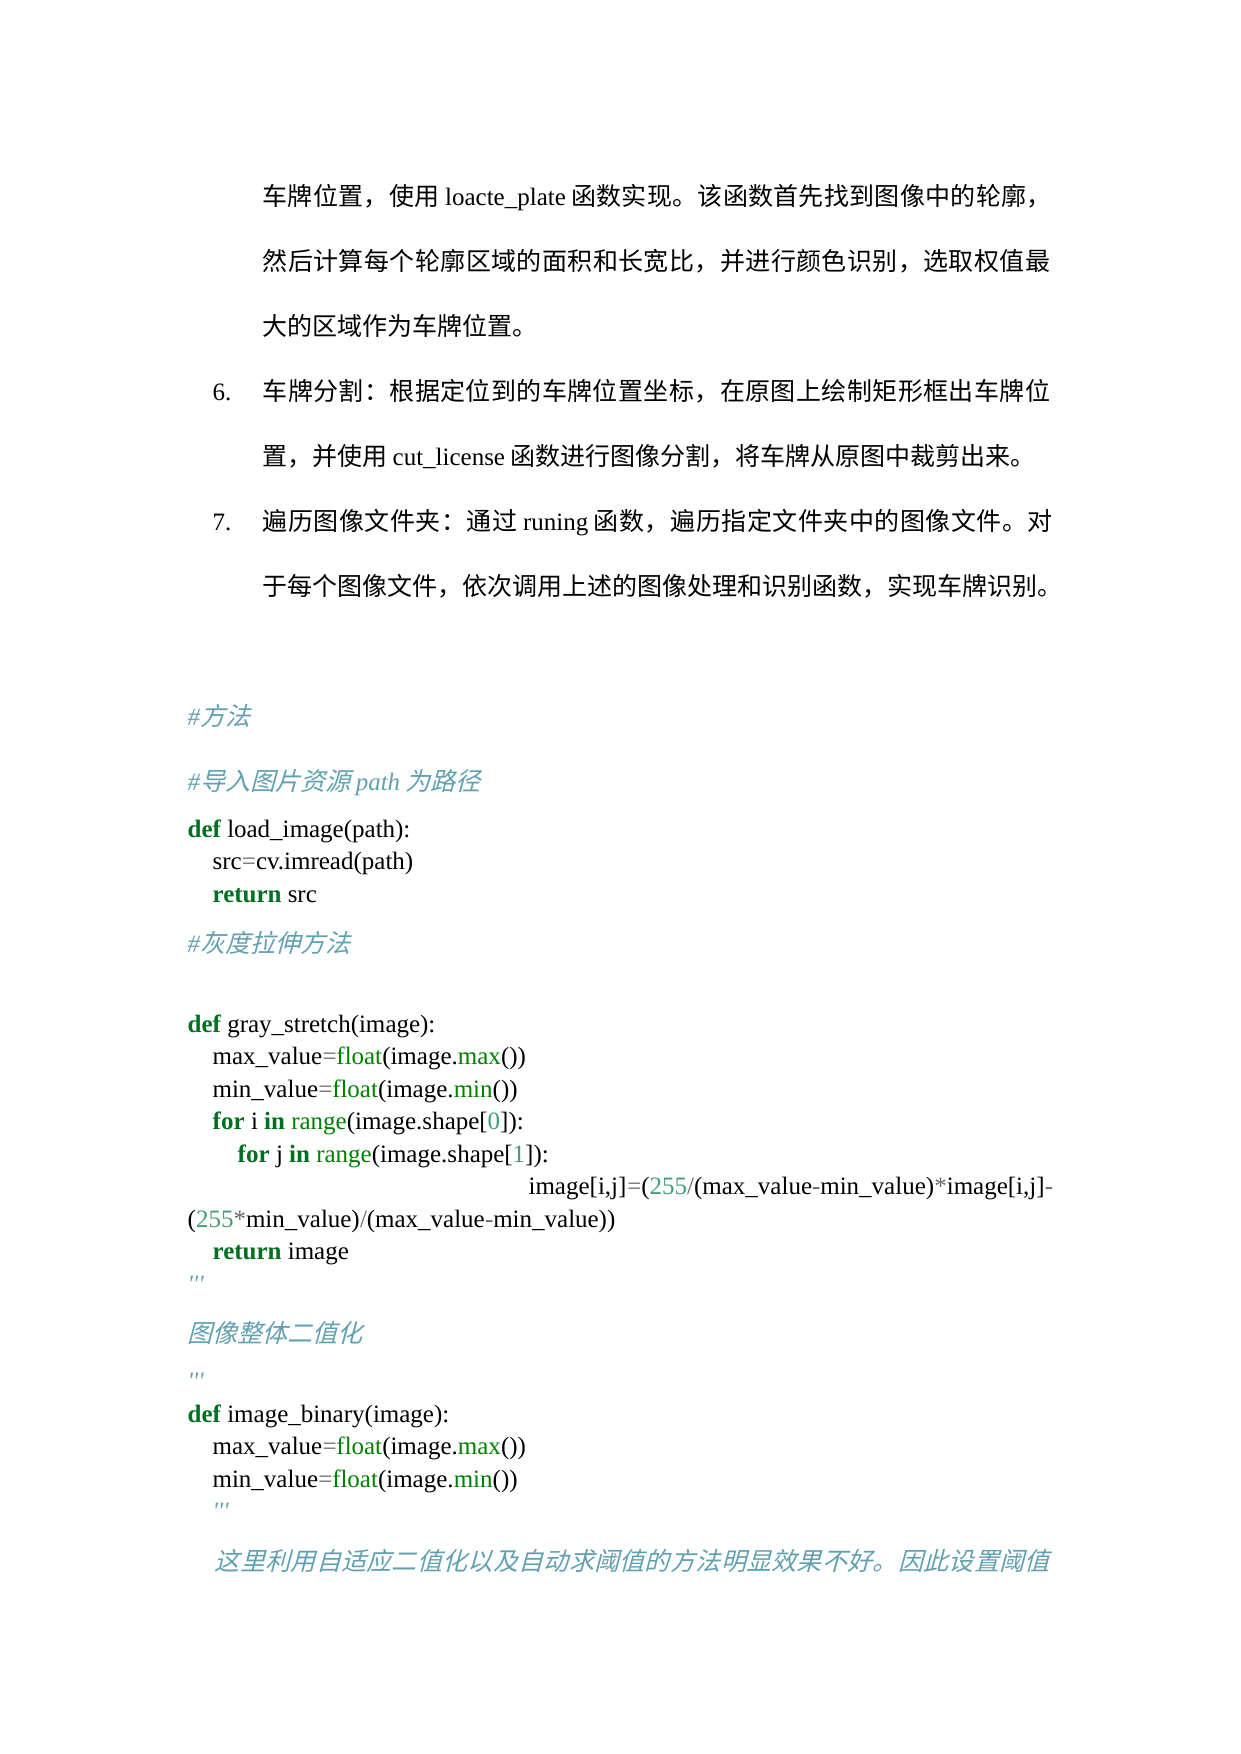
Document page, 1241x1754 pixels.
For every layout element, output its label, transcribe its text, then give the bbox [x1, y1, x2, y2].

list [212, 162, 1053, 357]
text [187, 617, 1053, 1592]
list 遍历图像文件夹：通过runing函数，遍历指定文件夹中的图像文件。对于每个图像文件，依次调用上述的图像处理和识别函数，实现车牌识别。 [212, 487, 1053, 617]
list 车牌分割：根据定位到的车牌位置坐标，在原图上绘制矩形框出车牌位置，并使用cut_license函数进行图像分割，将车牌从原图中裁剪出来。 [212, 357, 1053, 487]
